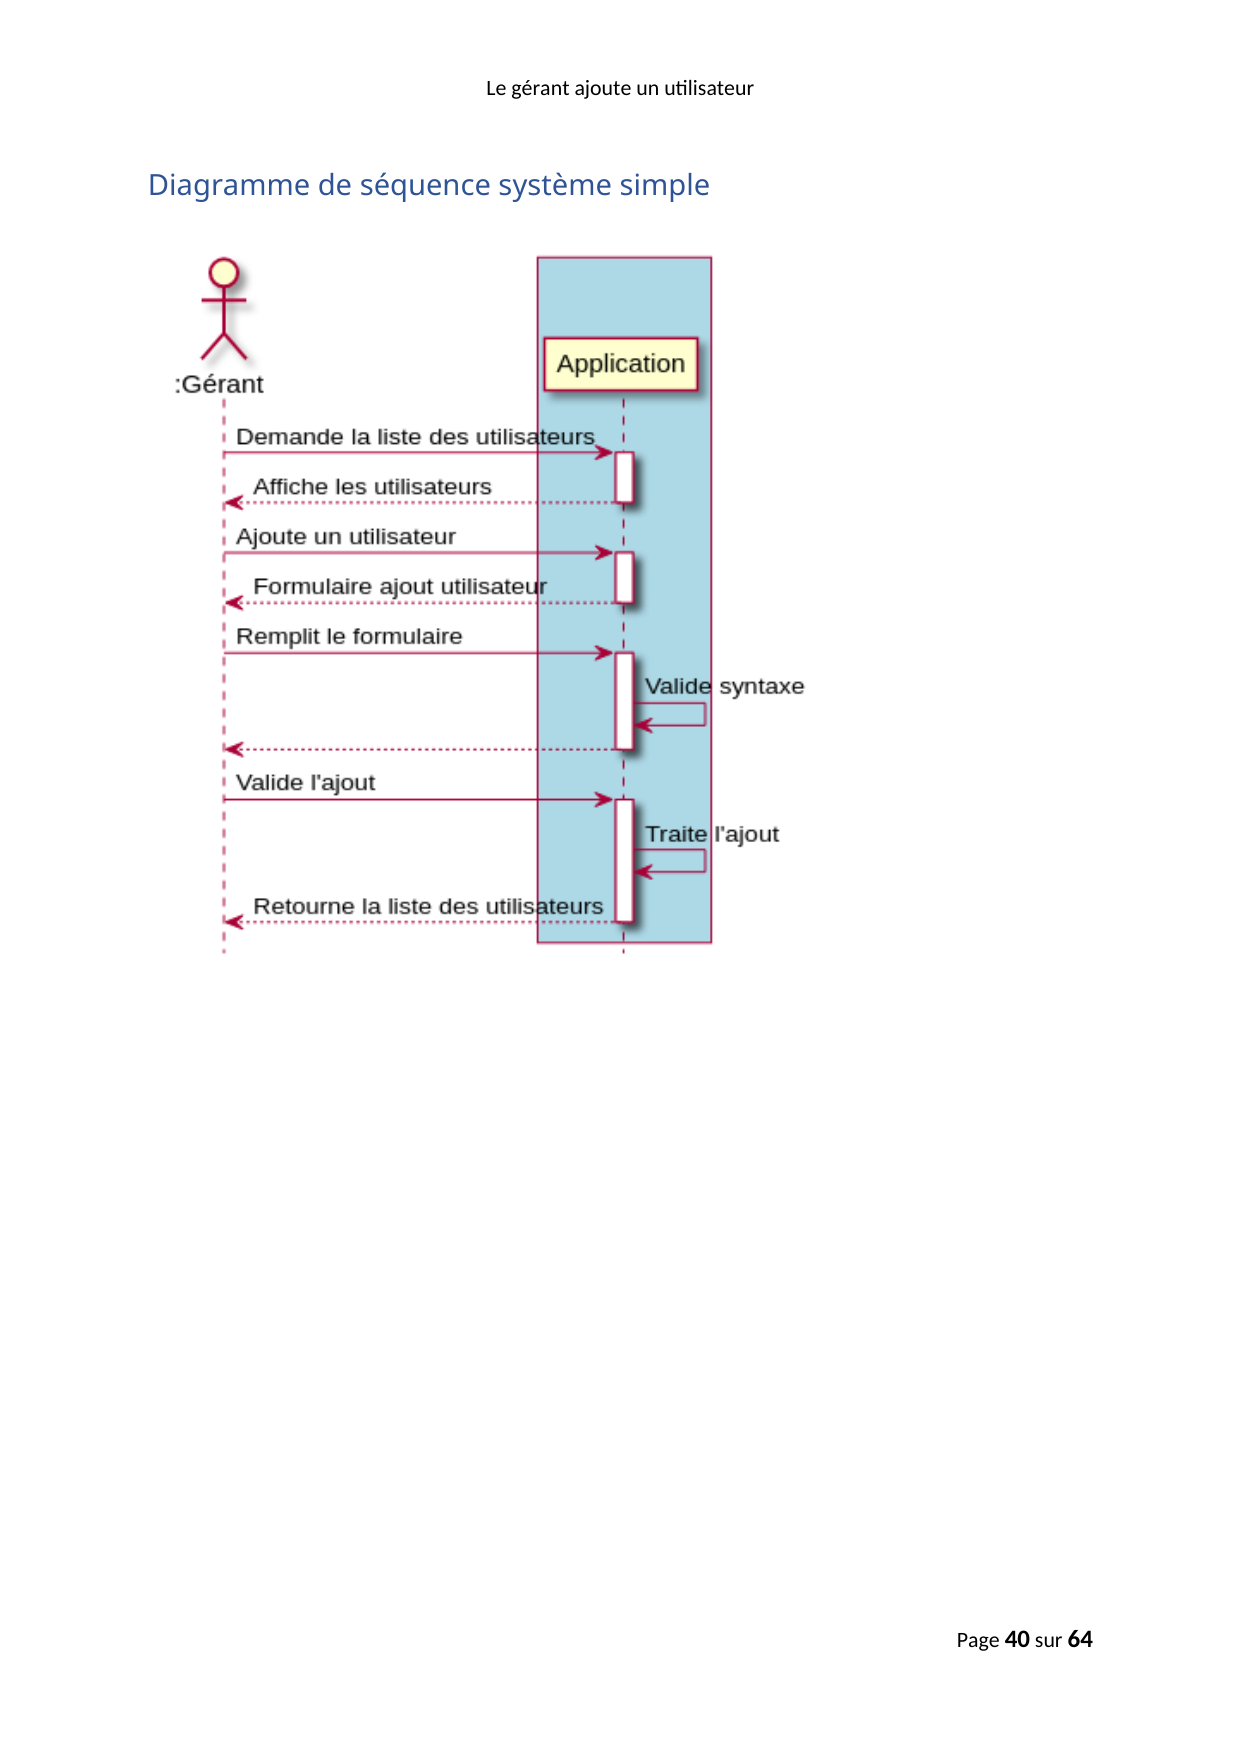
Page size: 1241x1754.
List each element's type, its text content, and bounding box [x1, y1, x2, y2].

picture [147, 245, 836, 1002]
subtitle Diagramme de séquence système simple [148, 164, 1093, 204]
